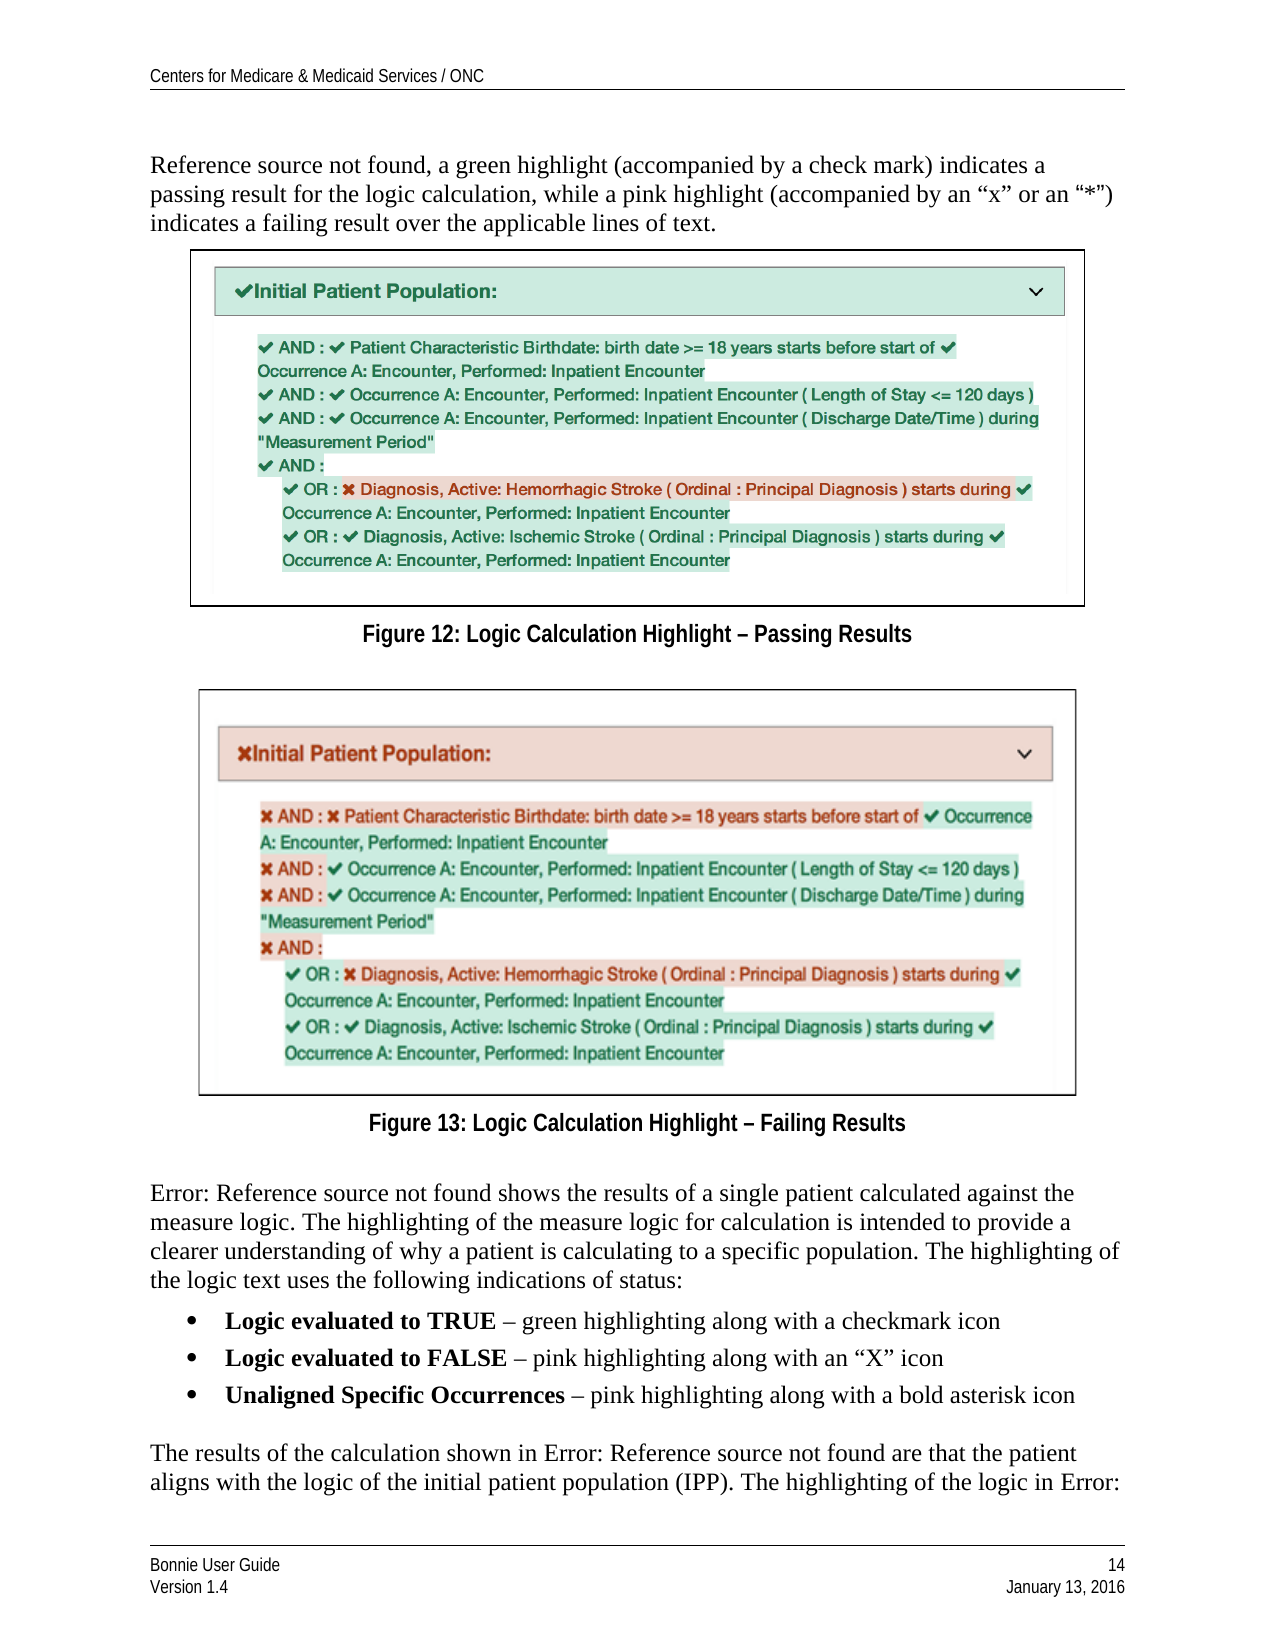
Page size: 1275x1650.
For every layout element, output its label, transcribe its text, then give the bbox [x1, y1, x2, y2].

picture [198, 689, 1077, 1096]
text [150, 1438, 1125, 1496]
text Figure 12: Logic Calculation Highlight – Passing Results [150, 619, 1125, 648]
text Figure 13: Logic Calculation Highlight – Failing Results [150, 1108, 1125, 1137]
list Logic evaluated to FALSE – pink highlighting along with an “X” icon [187, 1343, 1125, 1372]
list Logic evaluated to TRUE – green highlighting along with a checkmark icon [187, 1306, 1125, 1335]
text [150, 150, 1125, 236]
list Unaligned Specific Occurrences – pink highlighting along with a bold asterisk icon [187, 1380, 1125, 1409]
picture [191, 251, 1084, 594]
